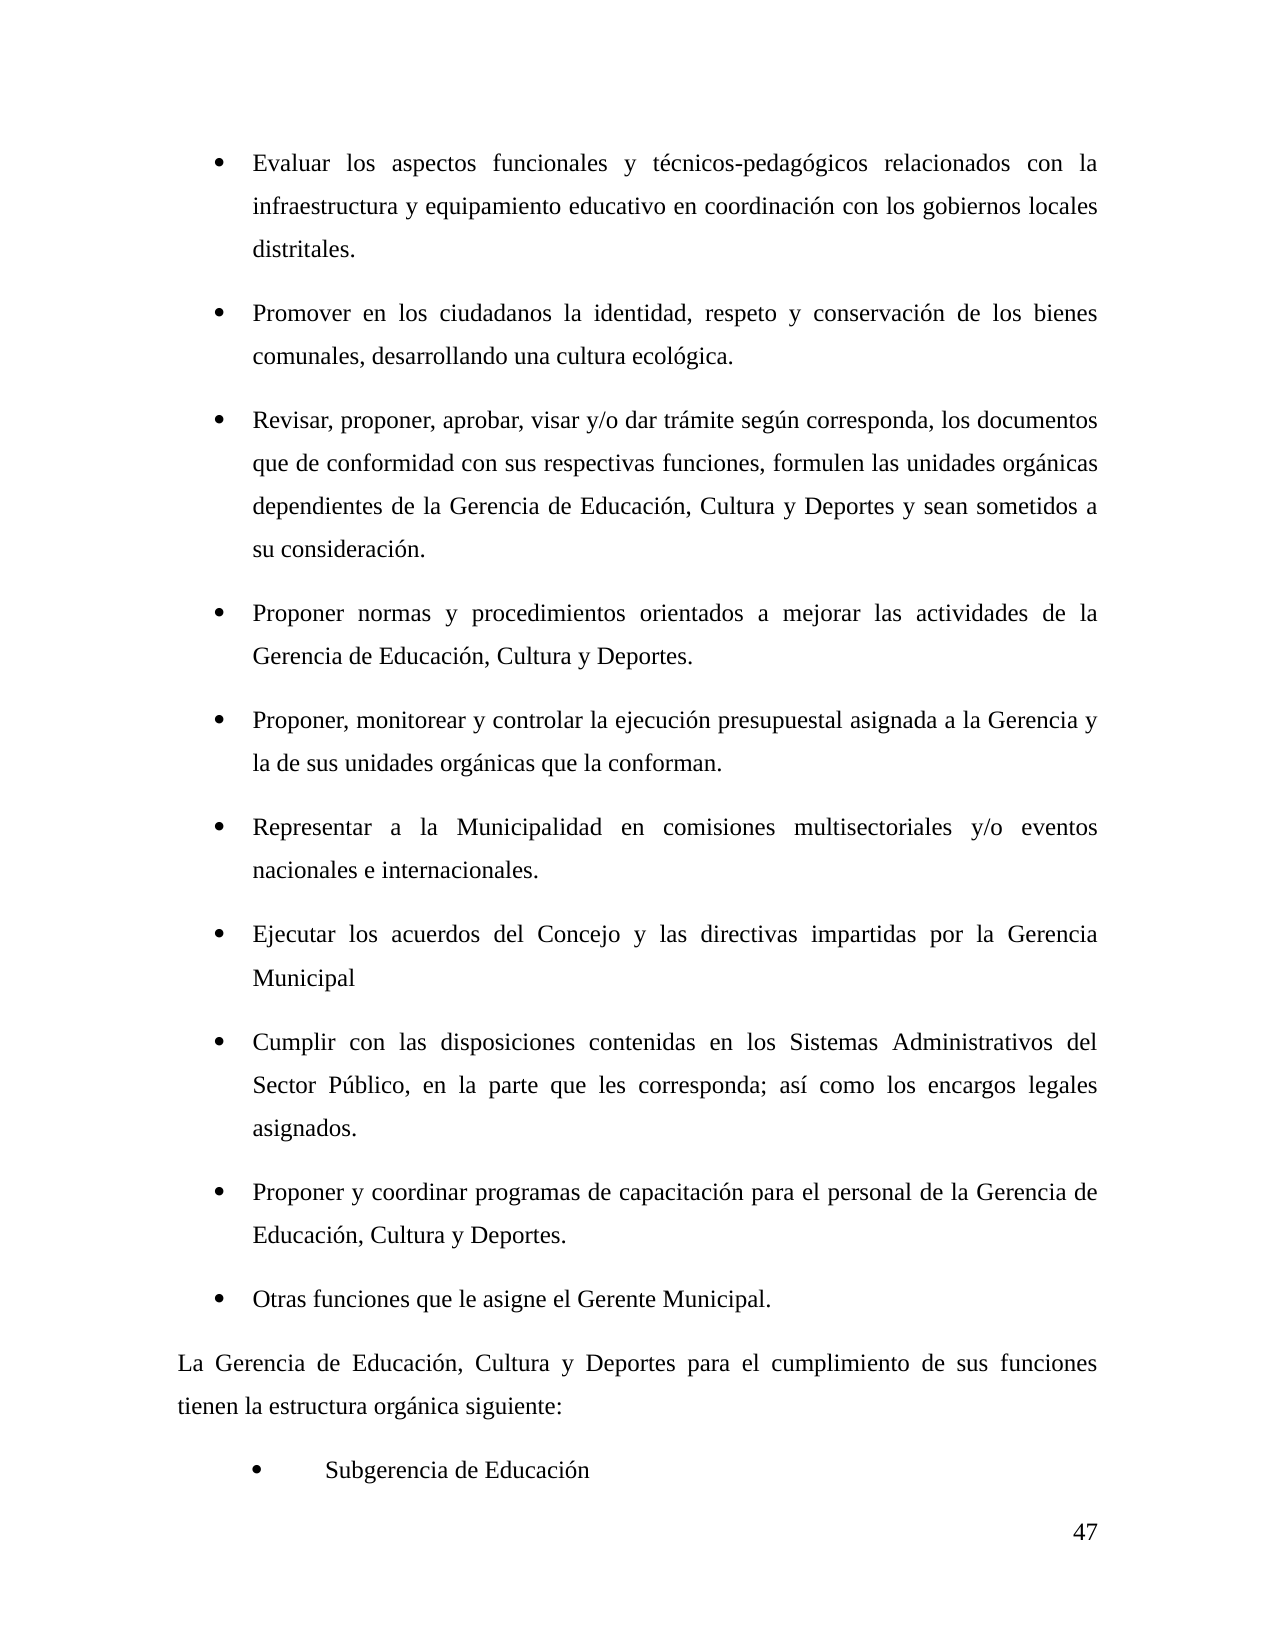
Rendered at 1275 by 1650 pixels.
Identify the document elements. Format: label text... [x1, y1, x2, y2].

list Evaluar los aspectos funcionales y técnicos-pedagógicos relacionados con la infraestructura y equipamiento educativo en coordinación con los gobiernos locales distritales. [215, 148, 1098, 263]
list Otras funciones que le asigne el Gerente Municipal. [215, 1284, 1098, 1313]
list Cumplir con las disposiciones contenidas en los Sistemas Administrativos del Sector Público, en la parte que les corresponda; así como los encargos legales asignados. [215, 1027, 1098, 1142]
list Representar a la Municipalidad en comisiones multisectoriales y/o eventos nacionales e internacionales. [215, 812, 1098, 884]
list Revisar, proponer, aprobar, visar y/o dar trámite según corresponda, los documentos que de conformidad con sus respectivas funciones, formulen las unidades orgánicas dependientes de la Gerencia de Educación, Cultura y Deportes y sean sometidos a su consideración. [215, 405, 1098, 563]
list Promover en los ciudadanos la identidad, respeto y conservación de los bienes comunales, desarrollando una cultura ecológica. [215, 298, 1098, 370]
list Proponer, monitorear y controlar la ejecución presupuestal asignada a la Gerencia y la de sus unidades orgánicas que la conforman. [215, 705, 1098, 777]
list Ejecutar los acuerdos del Concejo y las directivas impartidas por la Gerencia Municipal [215, 919, 1098, 991]
list Subgerencia de Educación [252, 1455, 1098, 1484]
list Proponer normas y procedimientos orientados a mejorar las actividades de la Gerencia de Educación, Cultura y Deportes. [215, 598, 1098, 670]
list Proponer y coordinar programas de capacitación para el personal de la Gerencia de Educación, Cultura y Deportes. [215, 1177, 1098, 1249]
text La Gerencia de Educación, Cultura y Deportes para el cumplimiento de sus funciones tienen la estructura orgánica siguiente: [177, 1348, 1098, 1420]
